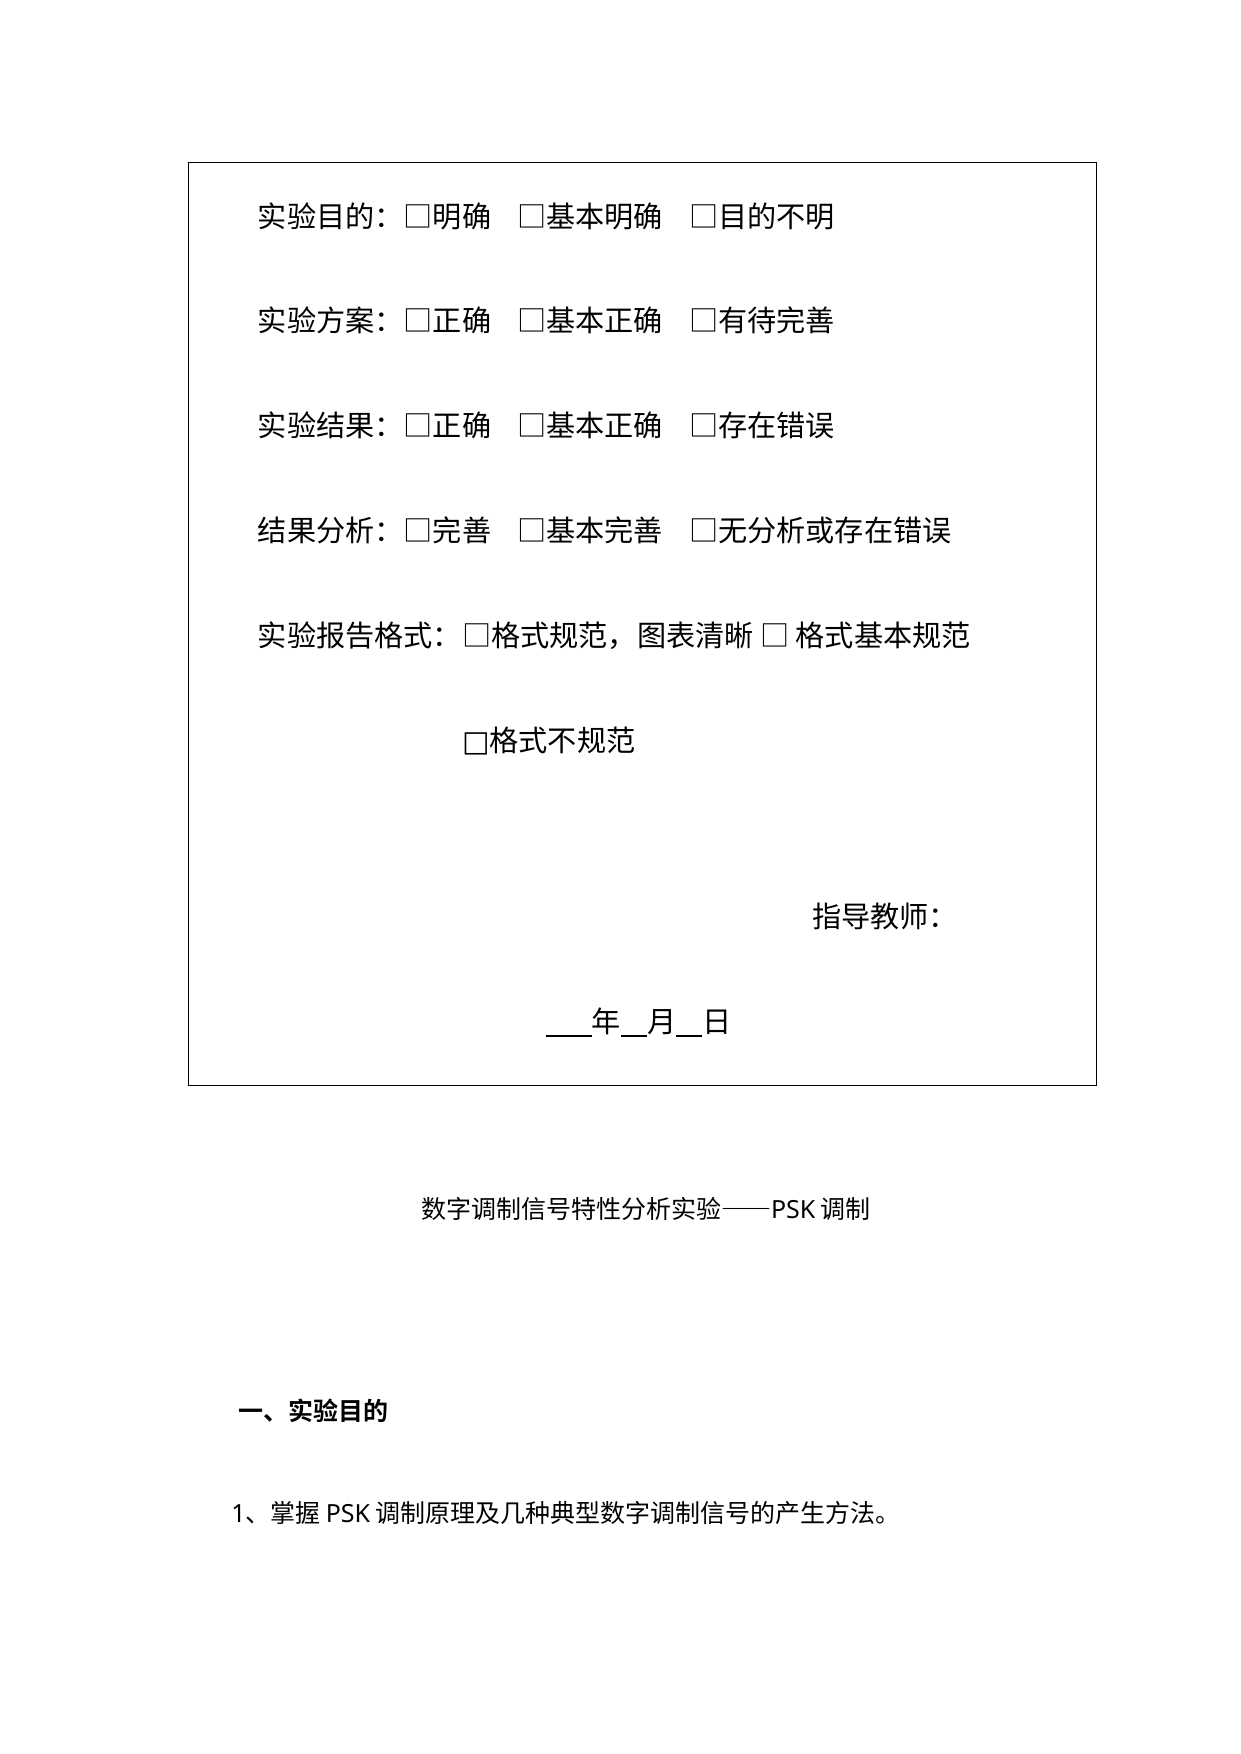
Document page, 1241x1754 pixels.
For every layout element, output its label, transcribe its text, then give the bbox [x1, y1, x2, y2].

text 数字调制信号特性分析实验——PSK调制 [187, 1175, 1053, 1240]
text 1、掌握PSK调制原理及几种典型数字调制信号的产生方法。 [187, 1479, 1053, 1544]
text 一、实验目的 [187, 1377, 1053, 1442]
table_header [189, 163, 1096, 1085]
